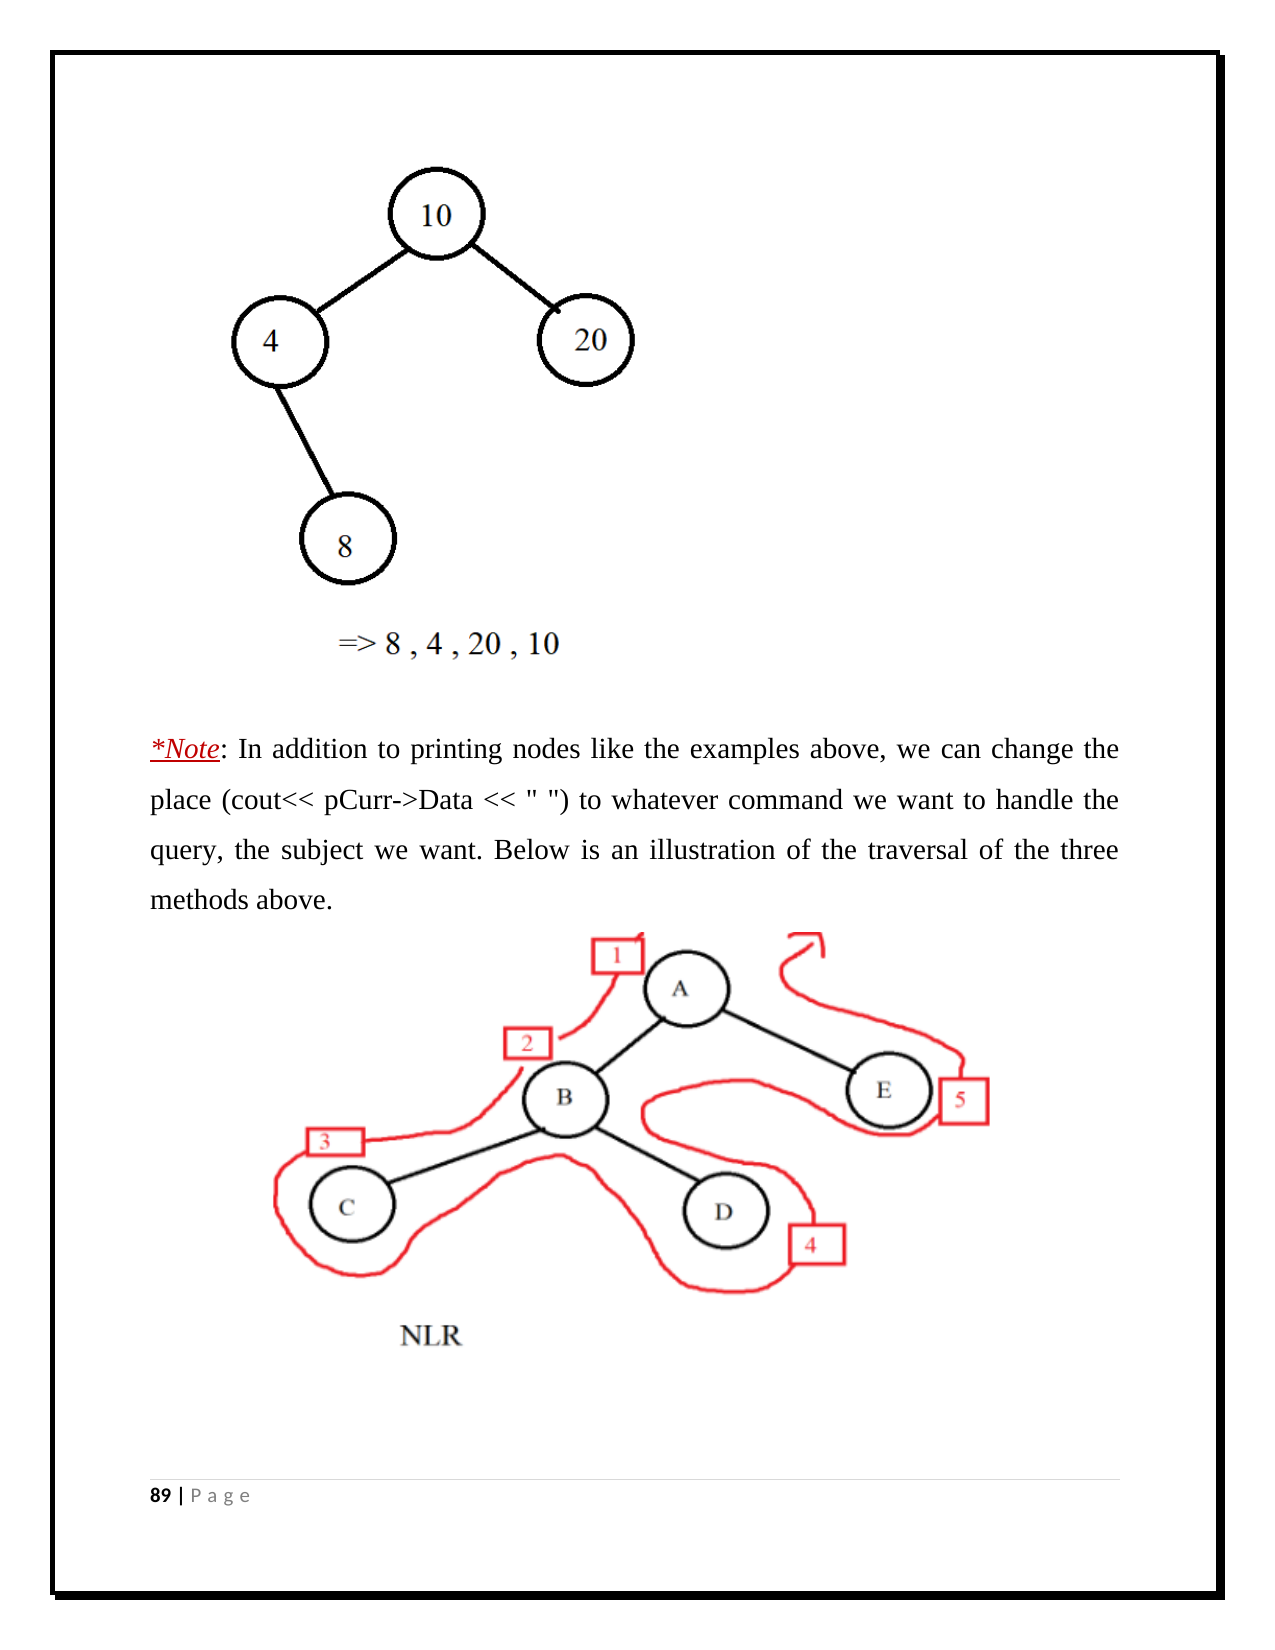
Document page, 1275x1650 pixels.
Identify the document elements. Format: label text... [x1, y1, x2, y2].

picture [150, 150, 932, 719]
text *Note: In addition to printing nodes like the examples above, we can change the place (cout<< pCurr->Data << " ") to whatever command we want to handle the query, the subject we want. Below is an illustration of the traversal of the three methods above. [150, 731, 1120, 916]
